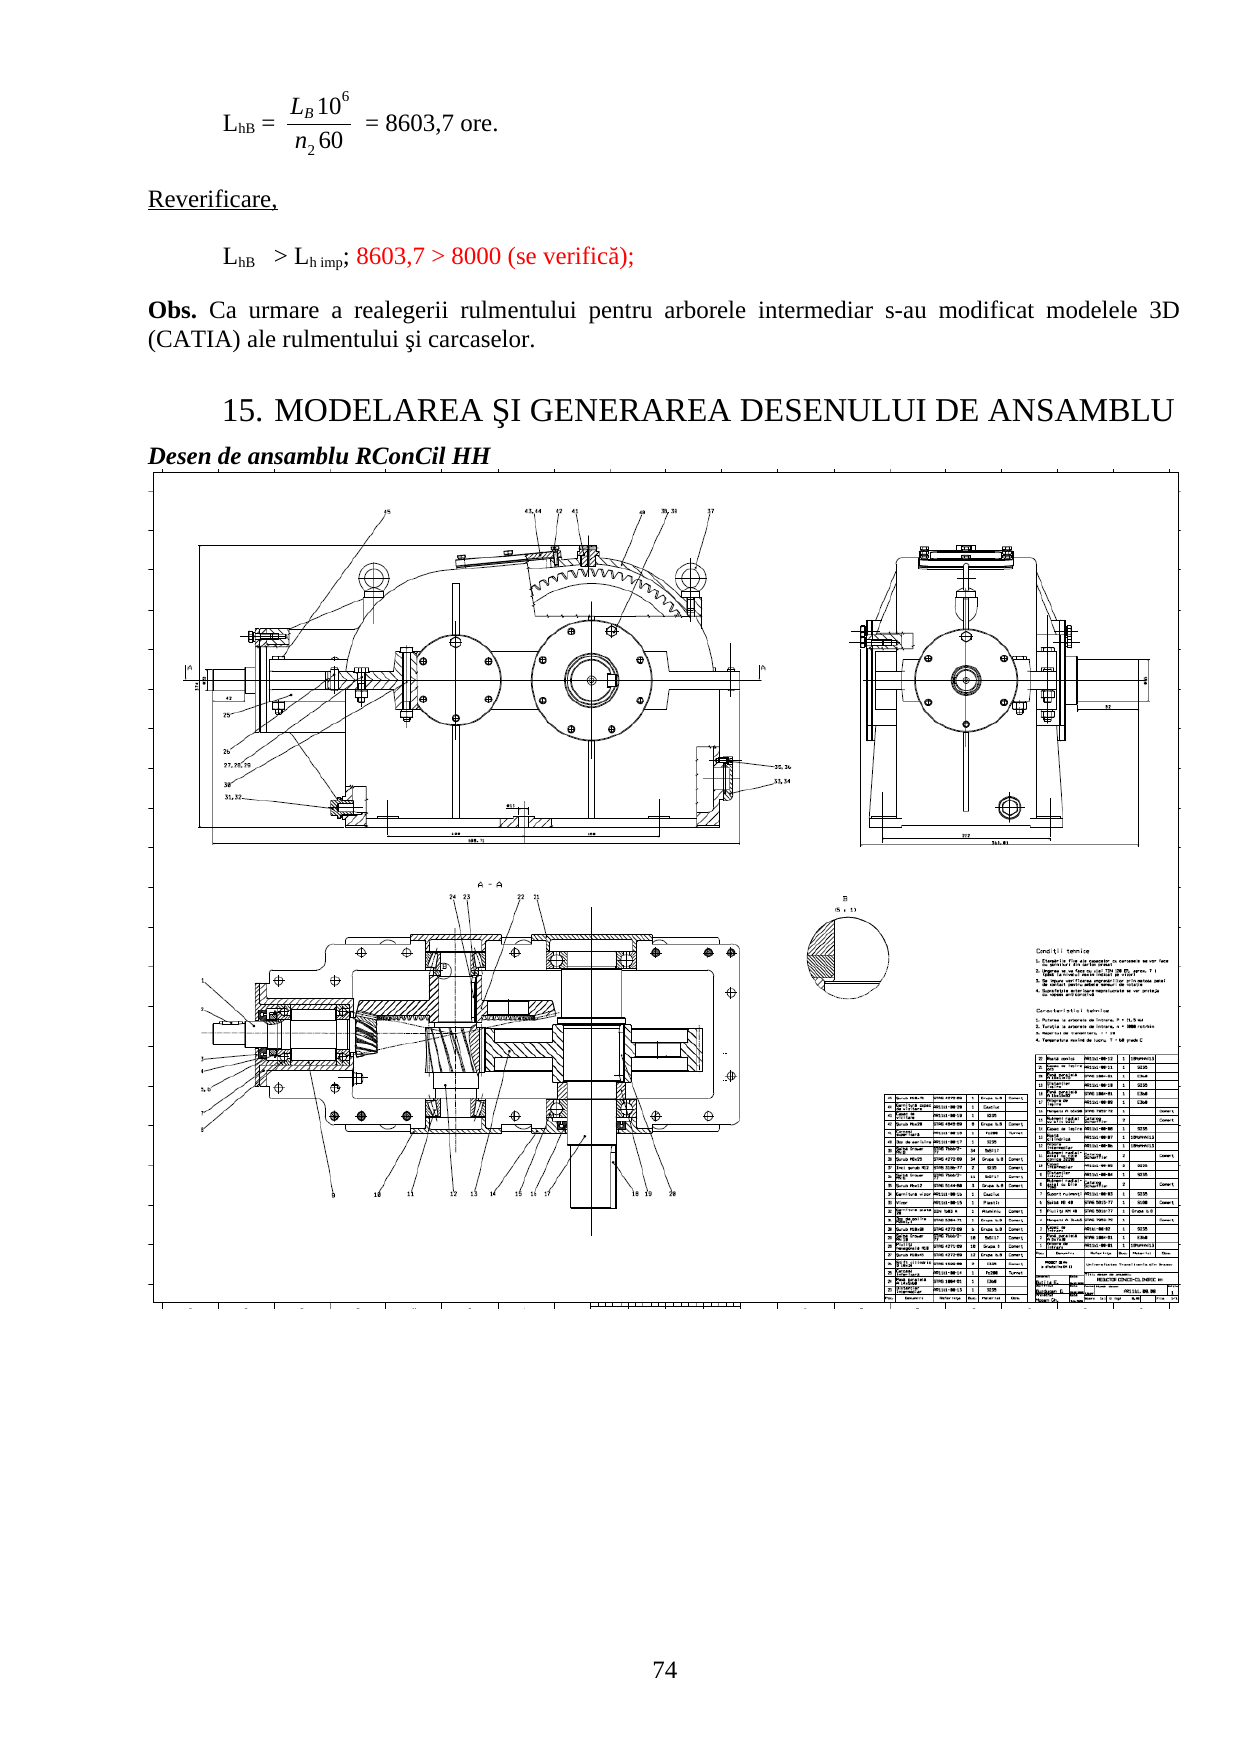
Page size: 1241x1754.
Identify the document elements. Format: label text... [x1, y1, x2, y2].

text Obs. Ca urmare a realegerii rulmentului pentru arborele intermediar s-au modificat modelele 3D (CATIA) ale rulmentului şi carcaselor. [148, 295, 1181, 353]
picture [148, 469, 1181, 1309]
subtitle MODELAREA ŞI GENERAREA DESENULUI DE ANSAMBLU [222, 390, 1181, 428]
text Reverificare, [148, 184, 1181, 213]
list LhB = = 8603,7 ore. [223, 88, 1181, 158]
text Desen de ansamblu RConCil HH [148, 441, 1181, 469]
list LhB > Lh imp; 8603,7 > 8000 (se verifică); [223, 241, 1181, 270]
